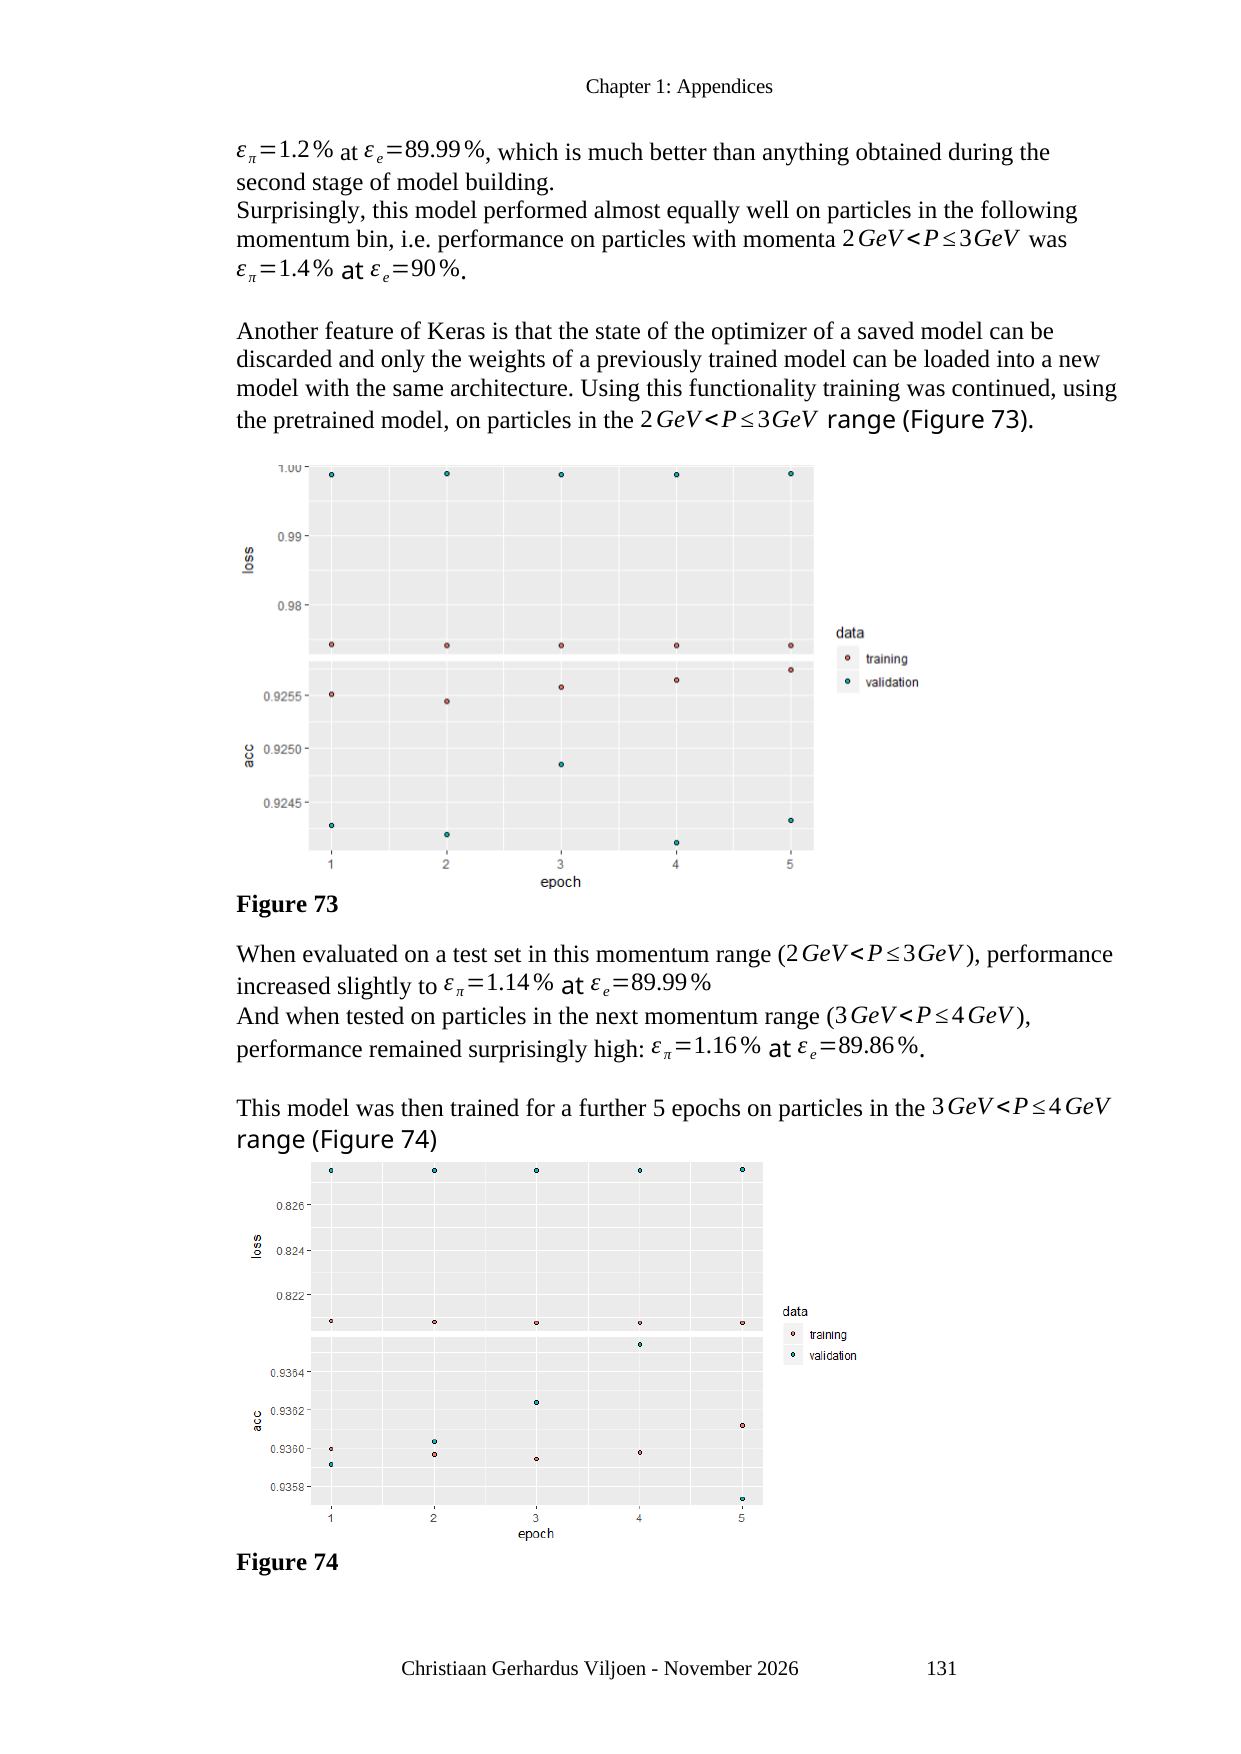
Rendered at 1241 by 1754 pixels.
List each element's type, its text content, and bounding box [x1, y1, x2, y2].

text When evaluated on a test set in this momentum range (), performance increased slightly to at [236, 939, 1122, 1001]
picture [236, 465, 923, 889]
text Surprisingly, this model performed almost equally well on particles in the following momentum bin, i.e. performance on particles with momenta was at . [236, 196, 1122, 287]
text And when tested on particles in the next momentum range (), performance remained surprisingly high: at . [236, 1001, 1122, 1064]
text at , which is much better than anything obtained during the second stage of model building. [236, 135, 1122, 196]
picture [236, 1156, 870, 1547]
